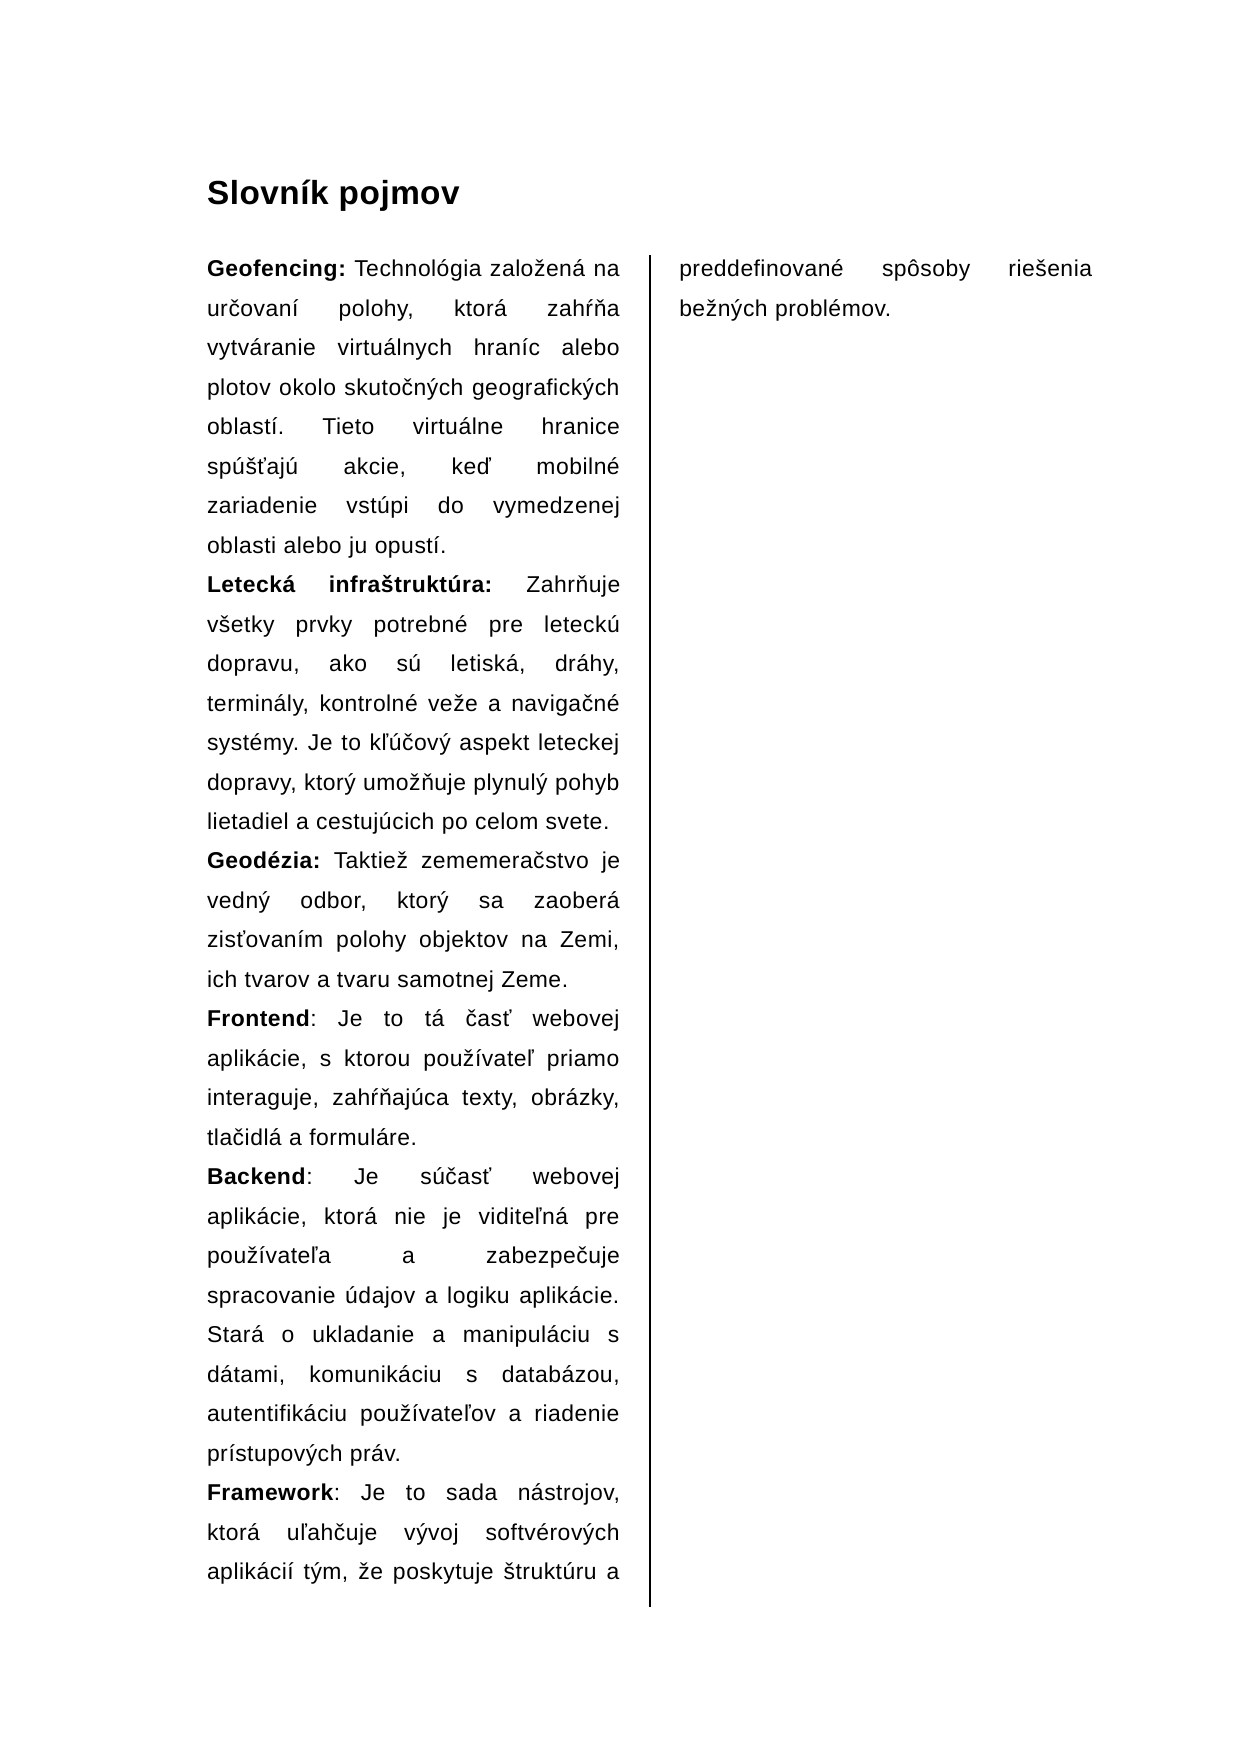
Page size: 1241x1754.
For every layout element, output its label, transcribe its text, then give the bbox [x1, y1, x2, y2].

text Geodézia: Taktiež zememeračstvo je vedný odbor, ktorý sa zaoberá zisťovaním polohy objektov na Zemi, ich tvarov a tvaru samotnej Zeme. [207, 847, 620, 992]
text Frontend: Je to tá časť webovej aplikácie, s ktorou používateľ priamo interaguje, zahŕňajúca texty, obrázky, tlačidlá a formuláre. [207, 1005, 620, 1150]
text Framework: Je to sada nástrojov, ktorá uľahčuje vývoj softvérových aplikácií tým, že poskytuje štruktúru a preddefinované spôsoby riešenia bežných problémov. [679, 255, 1092, 321]
text Framework: Je to sada nástrojov, ktorá uľahčuje vývoj softvérových aplikácií tým, že poskytuje štruktúru a preddefinované spôsoby riešenia bežných problémov. [207, 1479, 620, 1584]
text Letecká infraštruktúra: Zahrňuje všetky prvky potrebné pre leteckú dopravu, ako sú letiská, dráhy, terminály, kontrolné veže a navigačné systémy. Je to kľúčový aspekt leteckej dopravy, ktorý umožňuje plynulý pohyb lietadiel a cestujúcich po celom svete. [207, 571, 620, 834]
text Slovník pojmov [207, 173, 1092, 211]
text Backend: Je súčasť webovej aplikácie, ktorá nie je viditeľná pre používateľa a zabezpečuje spracovanie údajov a logiku aplikácie. Stará o ukladanie a manipuláciu s dátami, komunikáciu s databázou, autentifikáciu používateľov a riadenie prístupových práv. [207, 1163, 620, 1466]
text Geofencing: Technológia založená na určovaní polohy, ktorá zahŕňa vytváranie virtuálnych hraníc alebo plotov okolo skutočných geografických oblastí. Tieto virtuálne hranice spúšťajú akcie, keď mobilné zariadenie vstúpi do vymedzenej oblasti alebo ju opustí. [207, 255, 620, 558]
